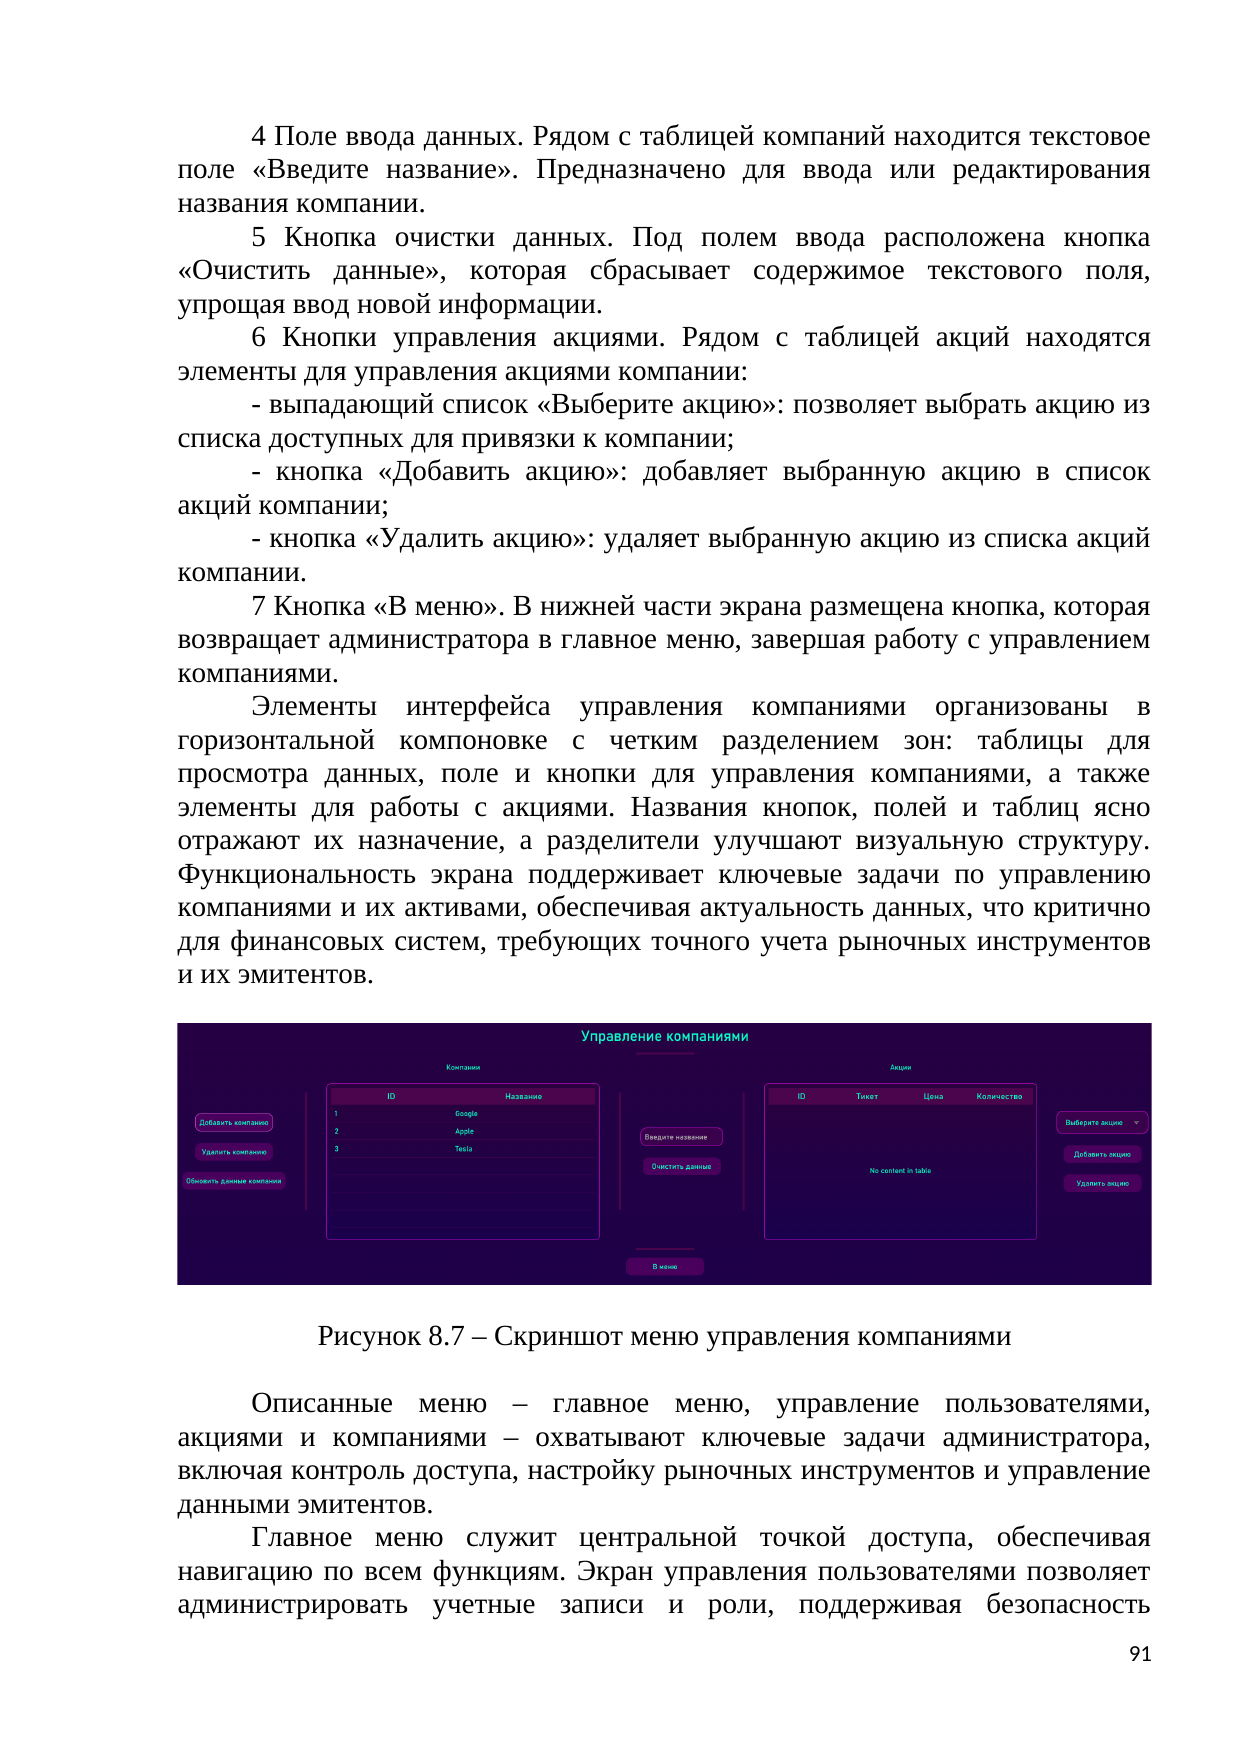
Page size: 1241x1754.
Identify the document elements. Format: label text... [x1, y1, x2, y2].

text Описанные меню – главное меню, управление пользователями, акциями и компаниями – охватывают ключевые задачи администратора, включая контроль доступа, настройку рыночных инструментов и управление данными эмитентов. [177, 1385, 1152, 1519]
text 6 Кнопки управления акциями. Рядом с таблицей акций находятся элементы для управления акциями компании: [177, 319, 1152, 386]
text Рисунок 8.7 – Скриншот меню управления компаниями [177, 1318, 1152, 1352]
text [177, 1519, 1152, 1620]
text - выпадающий список «Выберите акцию»: позволяет выбрать акцию из списка доступных для привязки к компании; [177, 386, 1152, 453]
picture [177, 1023, 1152, 1285]
text Элементы интерфейса управления компаниями организованы в горизонтальной компоновке с четким разделением зон: таблицы для просмотра данных, поле и кнопки для управления компаниями, а также элементы для работы с акциями. Названия кнопок, полей и таблиц ясно отражают их назначение, а разделители улучшают визуальную структуру. Функциональность экрана поддерживает ключевые задачи по управлению компаниями и их активами, обеспечивая актуальность данных, что критично для финансовых систем, требующих точного учета рыночных инструментов и их эмитентов. [177, 688, 1152, 990]
text 7 Кнопка «В меню». В нижней части экрана размещена кнопка, которая возвращает администратора в главное меню, завершая работу с управлением компаниями. [177, 588, 1152, 688]
text 4 Поле ввода данных. Рядом с таблицей компаний находится текстовое поле «Введите название». Предназначено для ввода или редактирования названия компании. [177, 118, 1152, 219]
text - кнопка «Добавить акцию»: добавляет выбранную акцию в список акций компании; [177, 453, 1152, 521]
text - кнопка «Удалить акцию»: удаляет выбранную акцию из списка акций компании. [177, 521, 1152, 588]
text 5 Кнопка очистки данных. Под полем ввода расположена кнопка «Очистить данные», которая сбрасывает содержимое текстового поля, упрощая ввод новой информации. [177, 219, 1152, 319]
